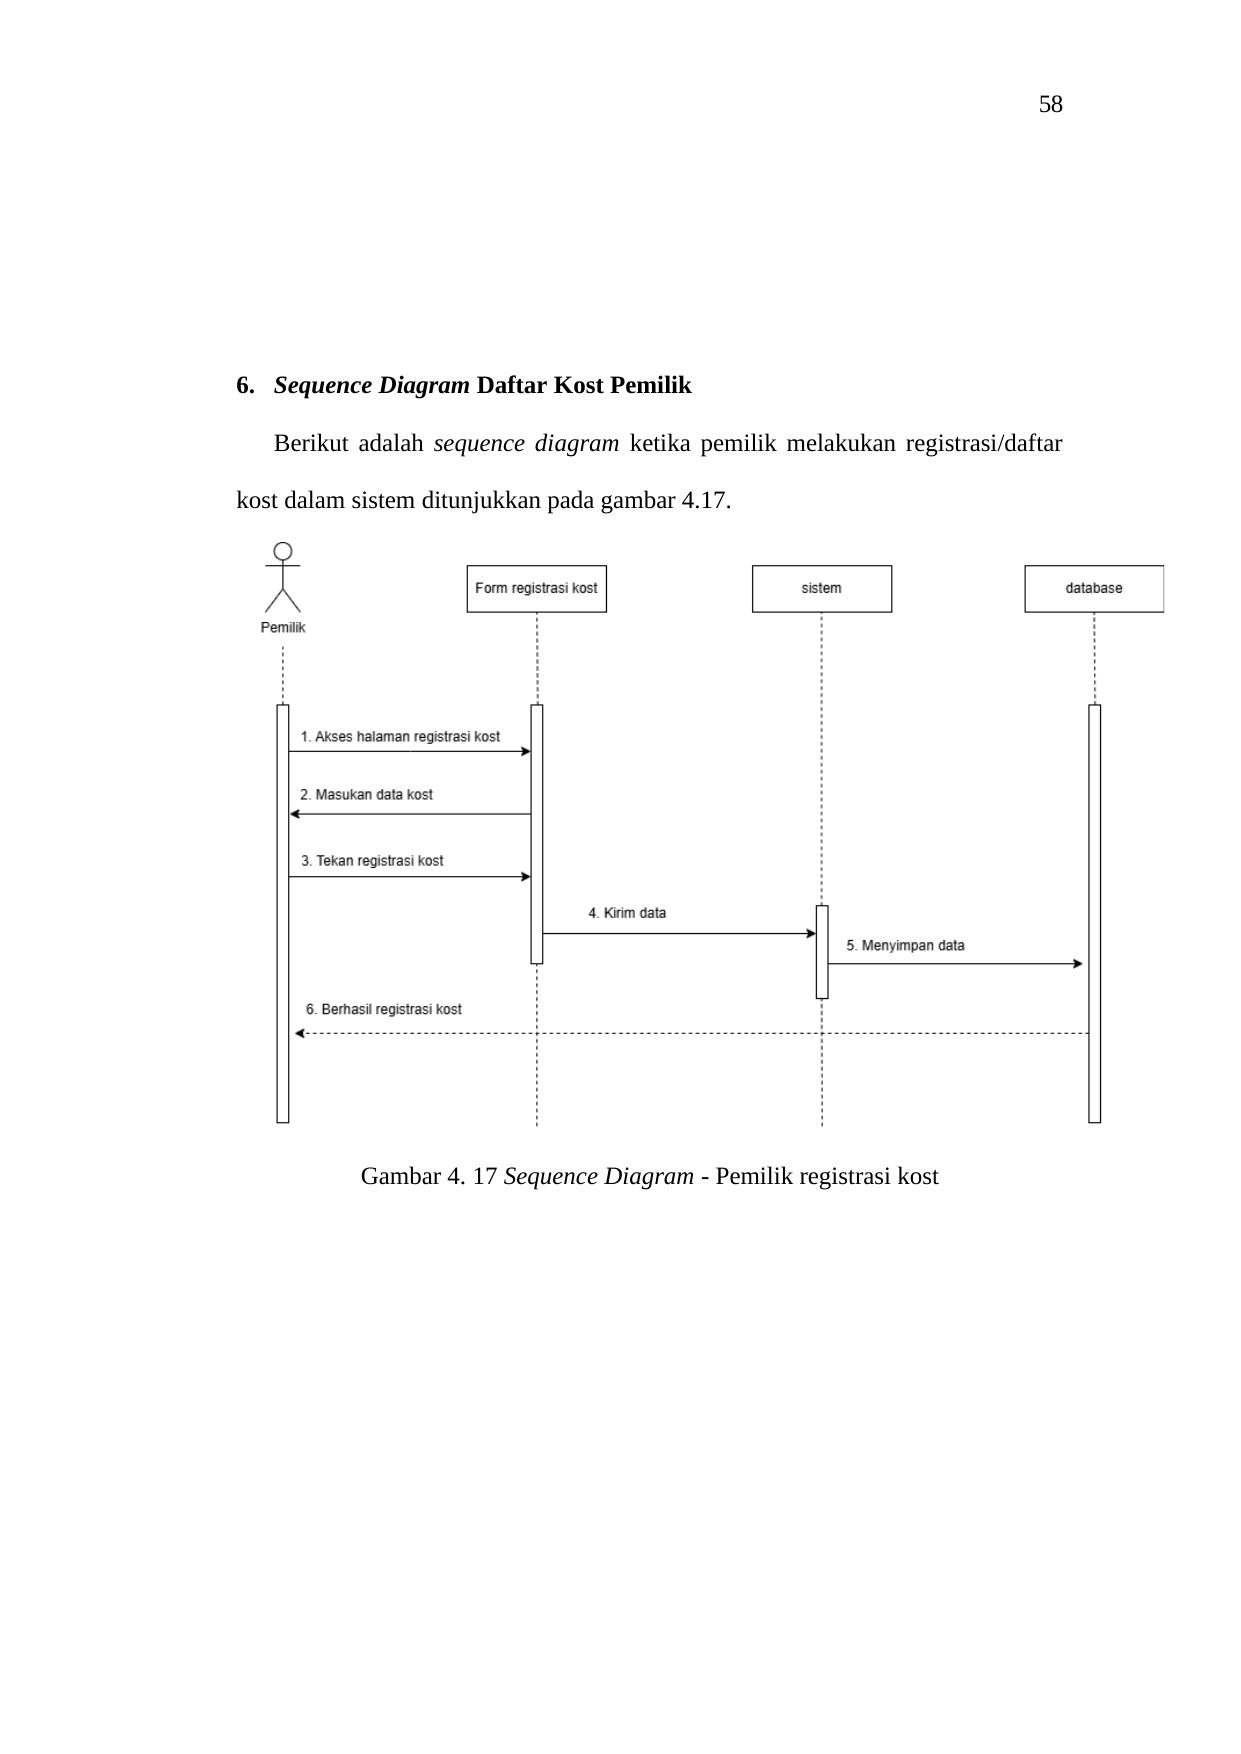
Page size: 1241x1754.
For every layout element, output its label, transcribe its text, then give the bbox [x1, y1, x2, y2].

picture [236, 542, 1165, 1128]
text Berikut adalah sequence diagram ketika pemilik melakukan registrasi/daftar kost dalam sistem ditunjukkan pada gambar 4.17. [236, 428, 1063, 514]
text Gambar 4. 17 Sequence Diagram - Pemilik registrasi kost [236, 1161, 1063, 1190]
list Sequence Diagram Daftar Kost Pemilik [236, 370, 1063, 399]
